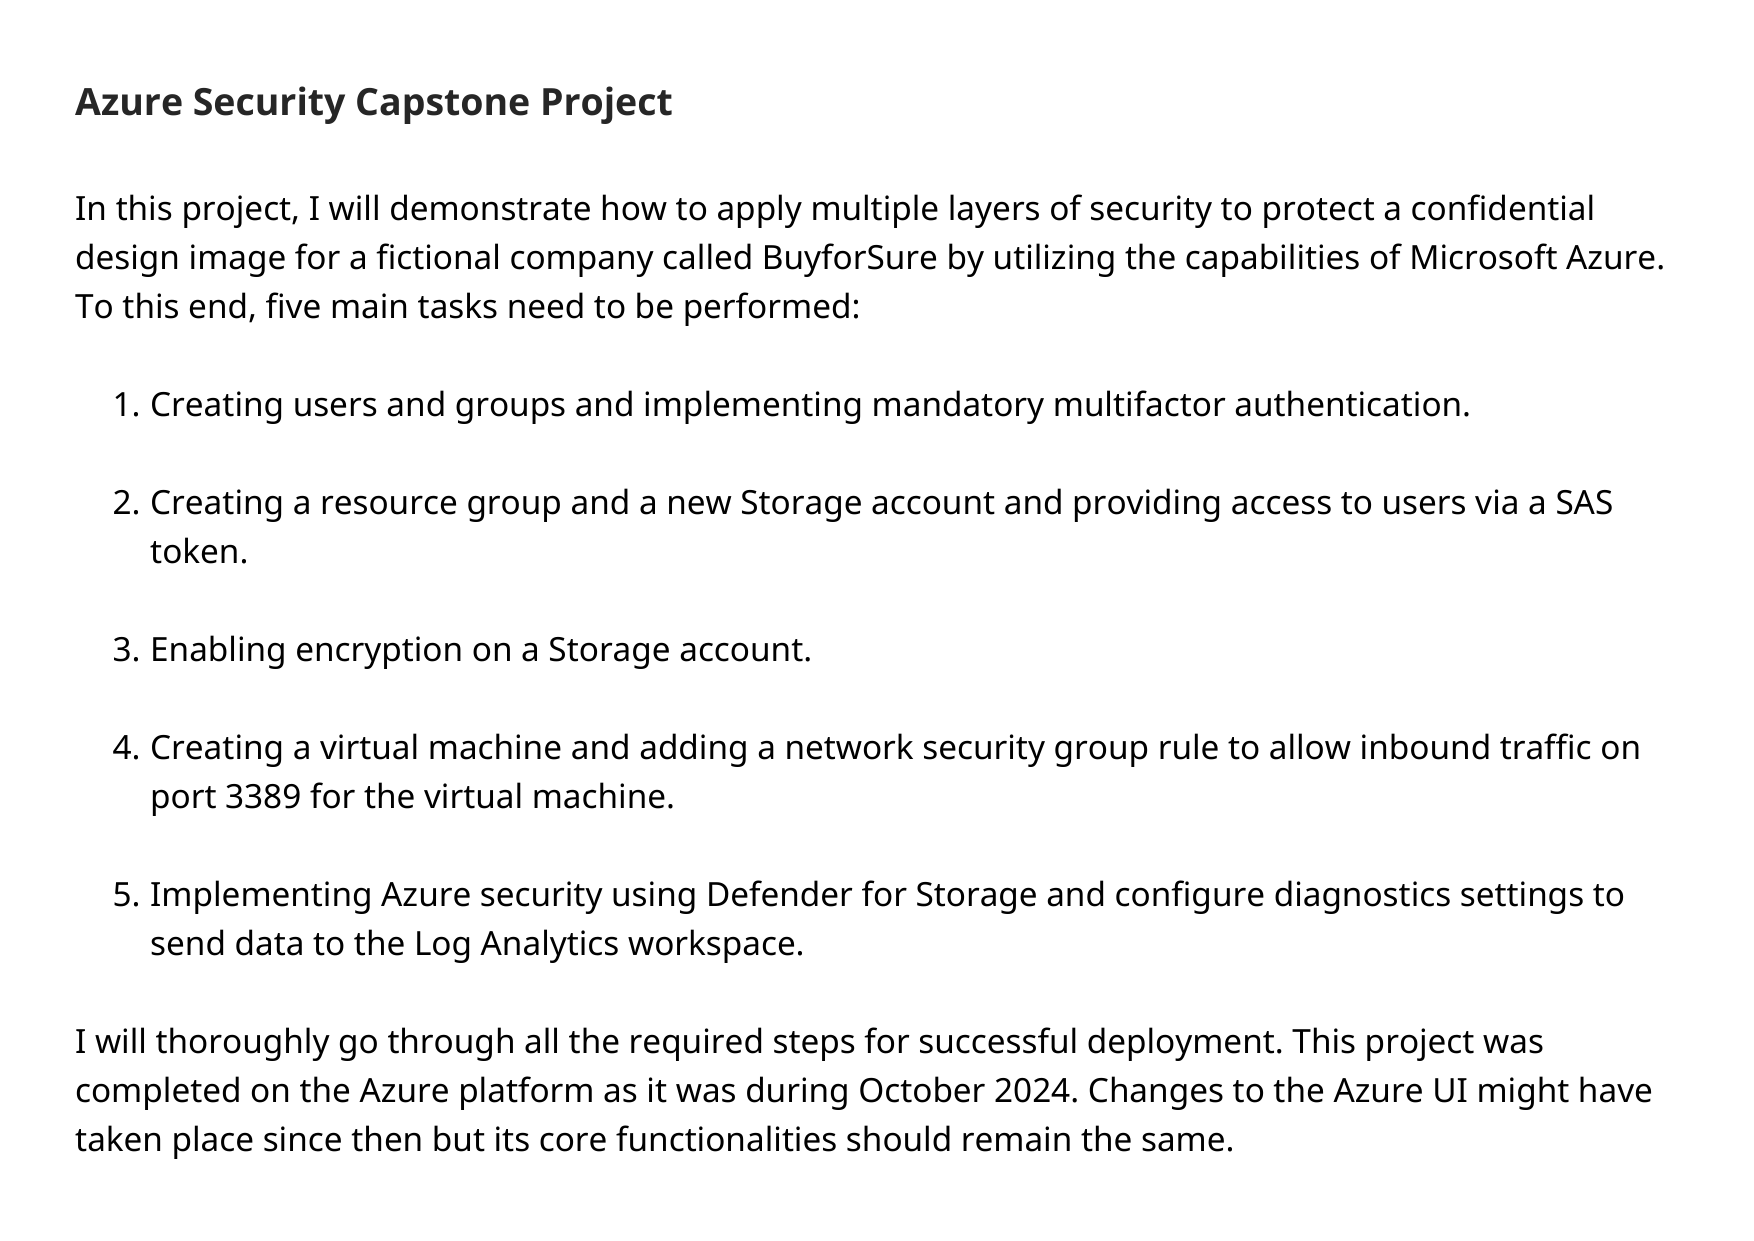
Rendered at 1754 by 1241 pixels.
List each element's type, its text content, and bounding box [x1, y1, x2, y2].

list Implementing Azure security using Defender for Storage and configure diagnostics settings to send data to the Log Analytics workspace. [112, 871, 1679, 965]
text I will thoroughly go through all the required steps for successful deployment. This project was completed on the Azure platform as it was during October 2024. Changes to the Azure UI might have taken place since then but its core functionalities should remain the same. [75, 1017, 1679, 1161]
list Enabling encryption on a Storage account. [112, 626, 1679, 671]
list Creating users and groups and implementing mandatory multifactor authentication. [112, 381, 1679, 426]
text Azure Security Capstone Project [75, 75, 1679, 126]
text In this project, I will demonstrate how to apply multiple layers of security to protect a confidential design image for a fictional company called BuyforSure by utilizing the capabilities of Microsoft Azure. To this end, five main tasks need to be performed: [75, 185, 1679, 328]
list Creating a resource group and a new Storage account and providing access to users via a SAS token. [112, 479, 1679, 573]
list Creating a virtual machine and adding a network security group rule to allow inbound traffic on port 3389 for the virtual machine. [112, 724, 1679, 818]
